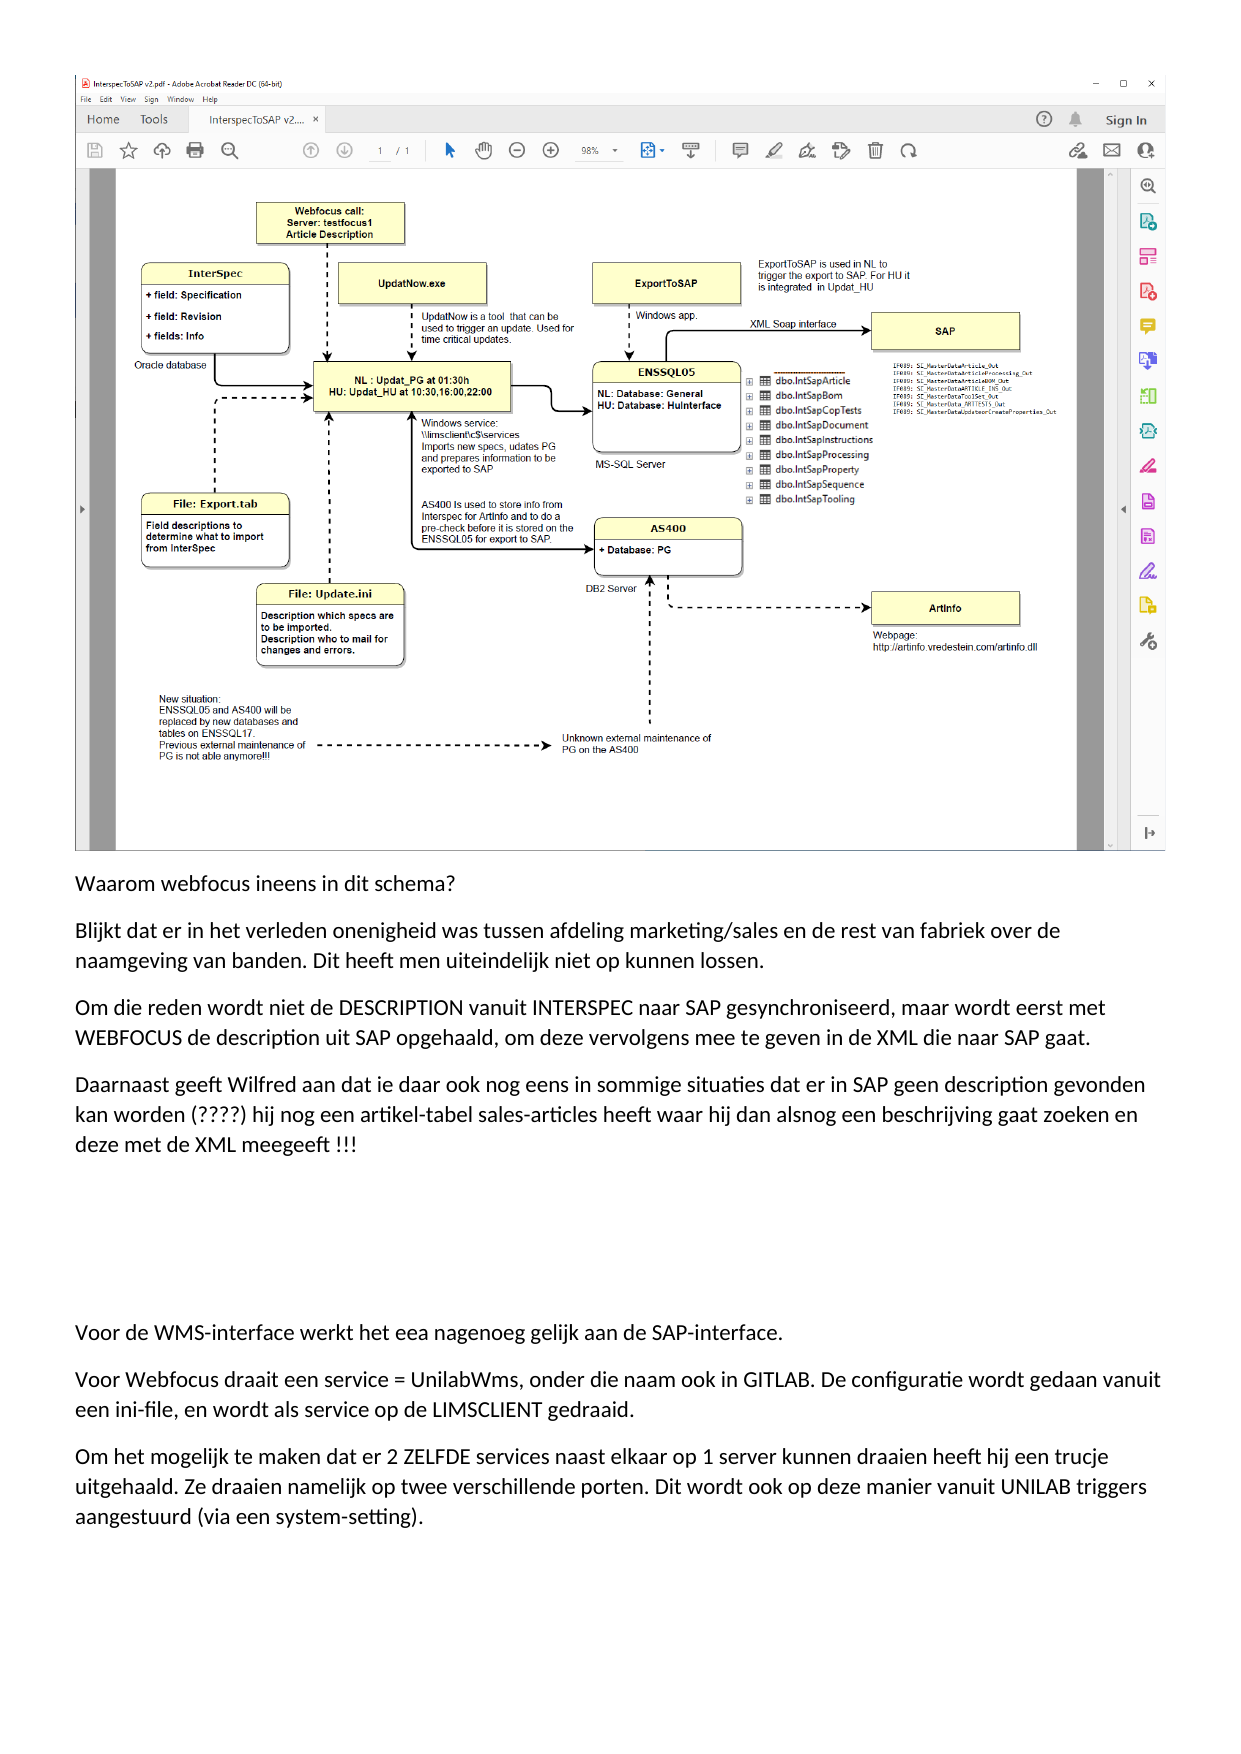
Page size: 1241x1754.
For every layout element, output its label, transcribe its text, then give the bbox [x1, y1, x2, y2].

text Blijkt dat er in het verleden onenigheid was tussen afdeling marketing/sales en de rest van fabriek over de naamgeving van banden. Dit heeft men uiteindelijk niet op kunnen lossen. [75, 916, 1165, 974]
text Voor Webfocus draait een service = UnilabWms, onder die naam ook in GITLAB. De configuratie wordt gedaan vanuit een ini-file, en wordt als service op de LIMSCLIENT gedraaid. [75, 1365, 1165, 1423]
text Om het mogelijk te maken dat er 2 ZELFDE services naast elkaar op 1 server kunnen draaien heeft hij een trucje uitgehaald. Ze draaien namelijk op twee verschillende porten. Dit wordt ook op deze manier vanuit UNILAB triggers aangestuurd (via een system-setting). [75, 1442, 1165, 1531]
text Waarom webfocus ineens in dit schema? [75, 869, 1165, 897]
text Daarnaast geeft Wilfred aan dat ie daar ook nog eens in sommige situaties dat er in SAP geen description gevonden kan worden (????) hij nog een artikel-tabel sales-articles heeft waar hij dan alsnog een beschrijving gaat zoeken en deze met de XML meegeeft !!! [75, 1070, 1165, 1159]
text Voor de WMS-interface werkt het eea nagenoeg gelijk aan de SAP-interface. [75, 1318, 1165, 1346]
text Om die reden wordt niet de DESCRIPTION vanuit INTERSPEC naar SAP gesynchroniseerd, maar wordt eerst met WEBFOCUS de description uit SAP opgehaald, om deze vervolgens mee te geven in de XML die naar SAP gaat. [75, 993, 1165, 1051]
picture [75, 75, 1166, 851]
